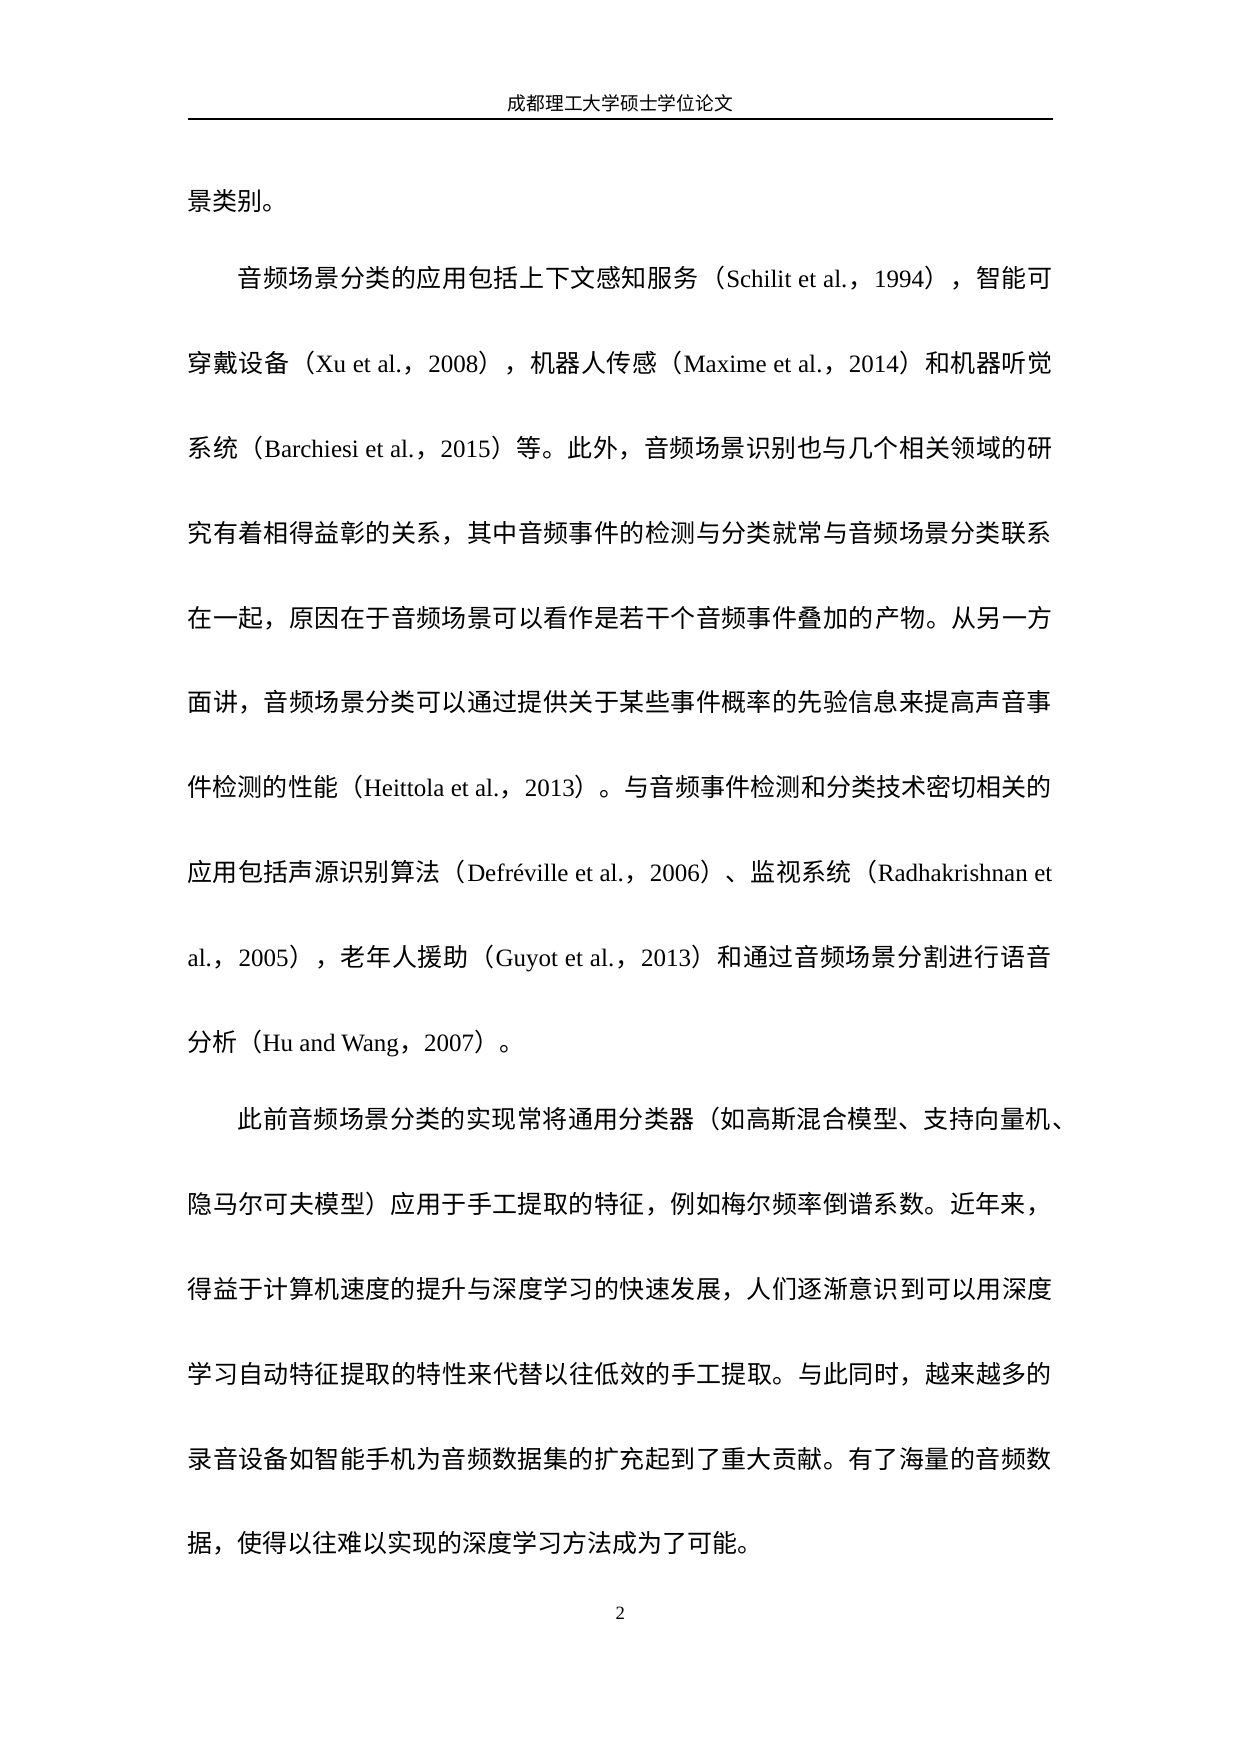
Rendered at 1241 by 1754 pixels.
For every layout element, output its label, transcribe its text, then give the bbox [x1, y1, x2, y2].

text 此前音频场景分类的实现常将通用分类器（如高斯混合模型、支持向量机、隐马尔可夫模型）应用于手工提取的特征，例如梅尔频率倒谱系数。近年来，得益于计算机速度的提升与深度学习的快速发展，人们逐渐意识到可以用深度学习自动特征提取的特性来代替以往低效的手工提取。与此同时，越来越多的录音设备如智能手机为音频数据集的扩充起到了重大贡献。有了海量的音频数据，使得以往难以实现的深度学习方法成为了可能。 [187, 1084, 1053, 1576]
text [187, 166, 1053, 233]
text 音频场景分类的应用包括上下文感知服务（Schilit et al.，1994），智能可穿戴设备（Xu et al.，2008），机器人传感（Maxime et al.，2014）和机器听觉系统（Barchiesi et al.，2015）等。此外，音频场景识别也与几个相关领域的研究有着相得益彰的关系，其中音频事件的检测与分类就常与音频场景分类联系在一起，原因在于音频场景可以看作是若干个音频事件叠加的产物。从另一方面讲，音频场景分类可以通过提供关于某些事件概率的先验信息来提高声音事件检测的性能（Heittola et al.，2013）。与音频事件检测和分类技术密切相关的应用包括声源识别算法（Defréville et al.，2006）、监视系统（Radhakrishnan et al.，2005），老年人援助（Guyot et al.，2013）和通过音频场景分割进行语音分析（Hu and Wang，2007）。 [187, 243, 1053, 1074]
